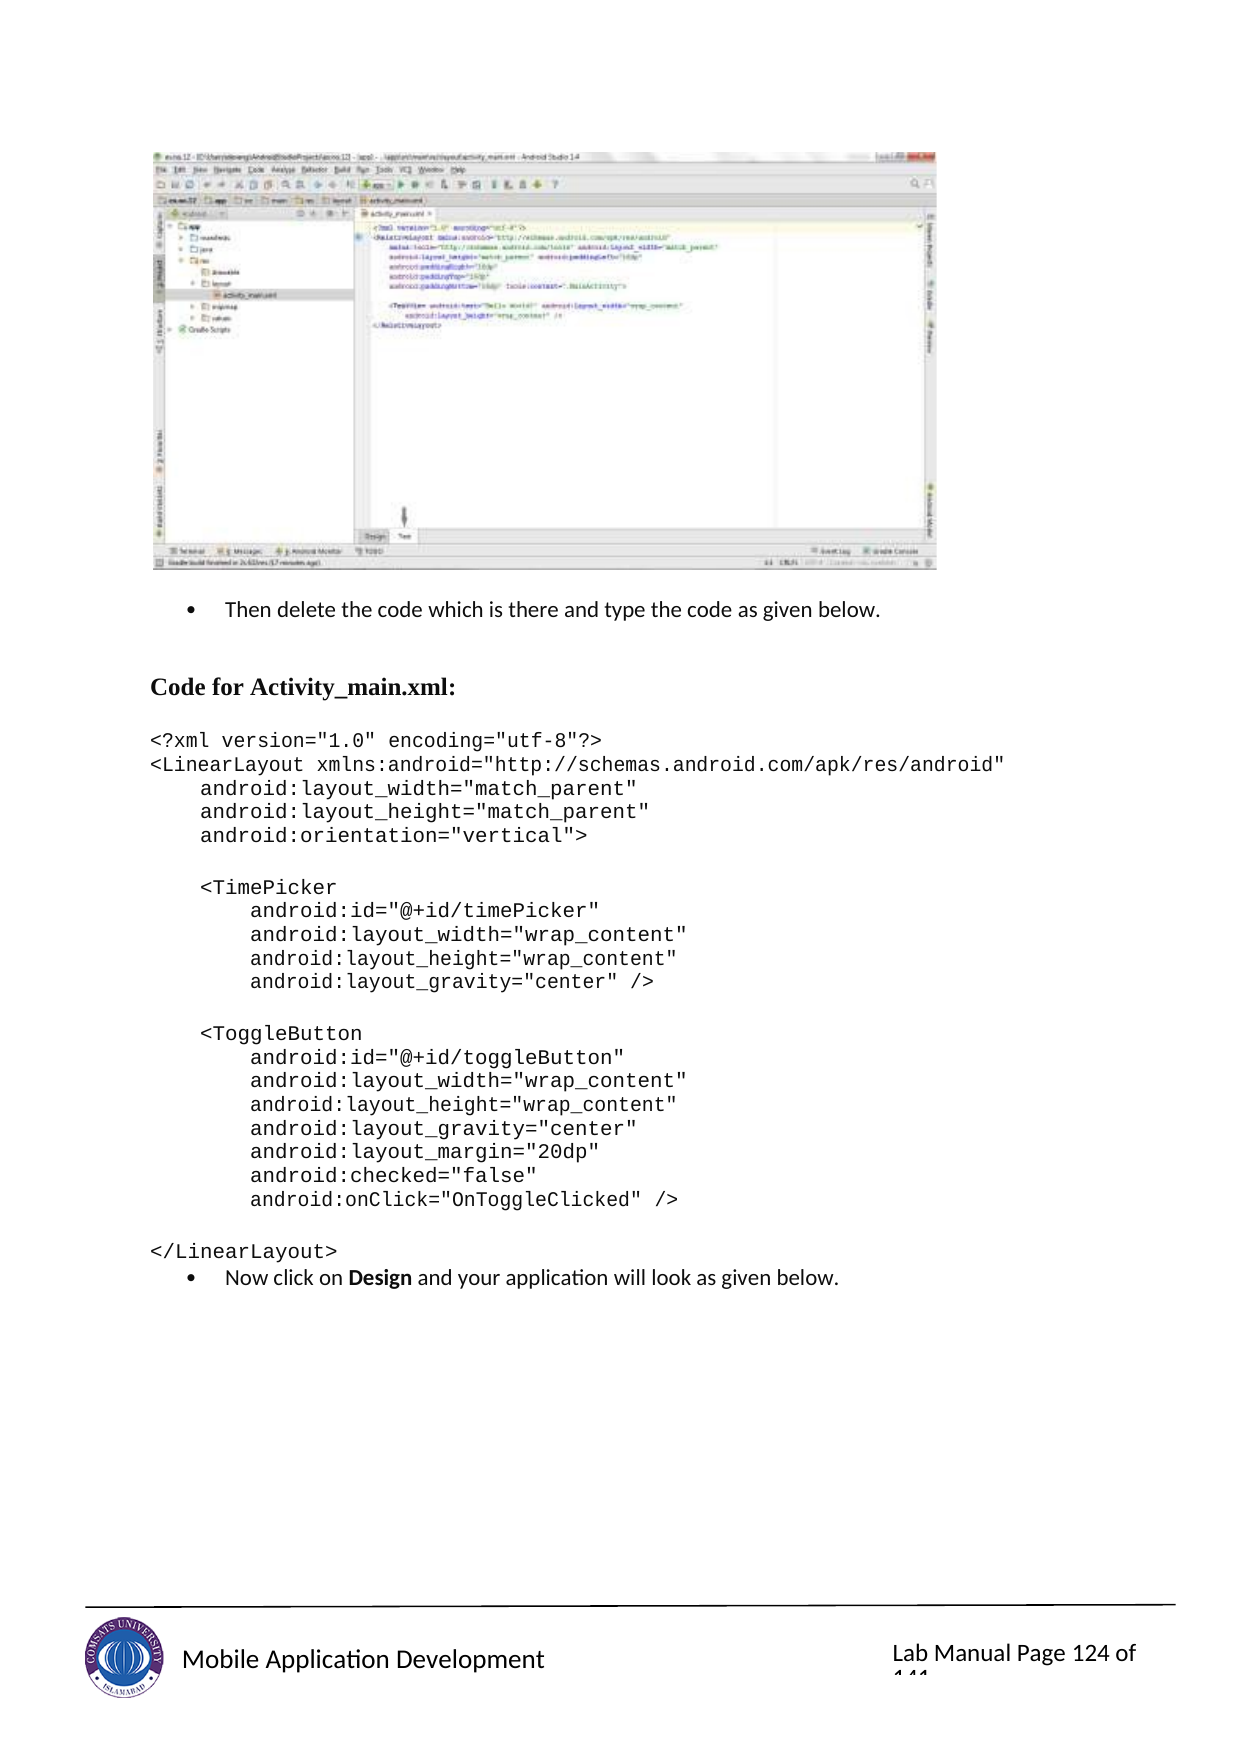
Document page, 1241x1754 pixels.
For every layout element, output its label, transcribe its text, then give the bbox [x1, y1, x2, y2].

text android:id="@+id/toggleButton" android:layout_width="wrap_content" android:layout_height="wrap_content" android:layout_gravity="center" android:layout_margin="20dp" android:checked="false" android:onClick="OnToggleClicked" /> [250, 1047, 750, 1212]
text <?xml version="1.0" encoding="utf-8"?> [150, 730, 1182, 754]
text <ToggleButton [200, 1023, 1182, 1047]
text android:id="@+id/timePicker" android:layout_width="wrap_content" android:layout_height="wrap_content" android:layout_gravity="center" /> [250, 901, 999, 995]
list Then delete the code which is there and type the code as given below. [187, 596, 1182, 623]
text Code for Activity_main.xml: [150, 672, 1182, 701]
picture [153, 152, 937, 570]
text <TimePicker [200, 877, 1182, 900]
list Now click on Design and your application will look as given below. [187, 1263, 1182, 1291]
text </LinearLayout> [150, 1240, 1182, 1263]
picture [85, 1617, 165, 1698]
text <LinearLayout xmlns:android="http://schemas.android.com/apk/res/android" android:layout_width="match_parent" android:layout_height="match_parent" android:orientation="vertical"> [150, 754, 1028, 849]
